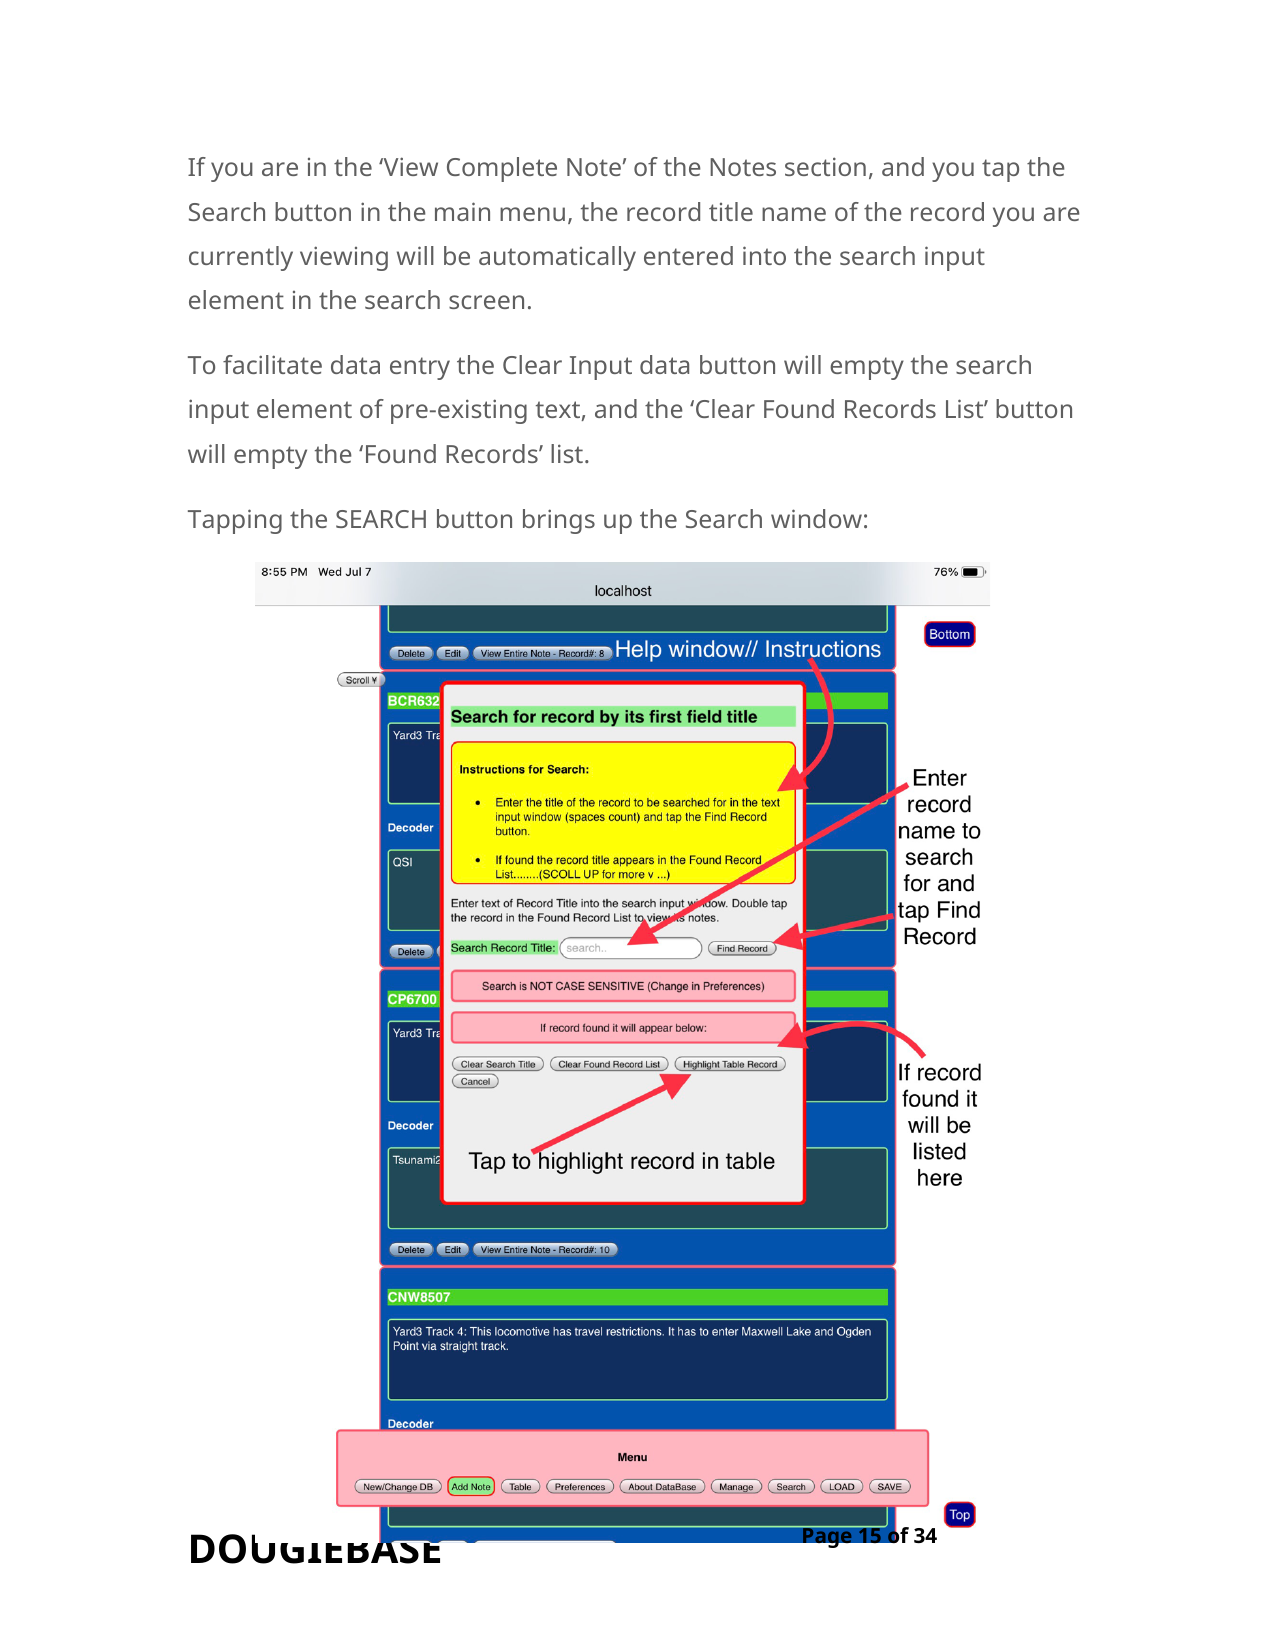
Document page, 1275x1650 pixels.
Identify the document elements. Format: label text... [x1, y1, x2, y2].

picture [255, 562, 991, 1543]
text Tapping the SEARCH button brings up the Search window: [187, 502, 1087, 536]
text If you are in the ‘View Complete Note’ of the Notes section, and you tap the Search button in the main menu, the record title name of the record you are currently viewing will be automatically entered into the search input element in the search screen. [187, 150, 1087, 317]
text To facilitate data entry the Clear Input data button will empty the search input element of pre-existing text, and the ‘Clear Found Records List’ button will empty the ‘Found Records’ list. [187, 348, 1087, 471]
